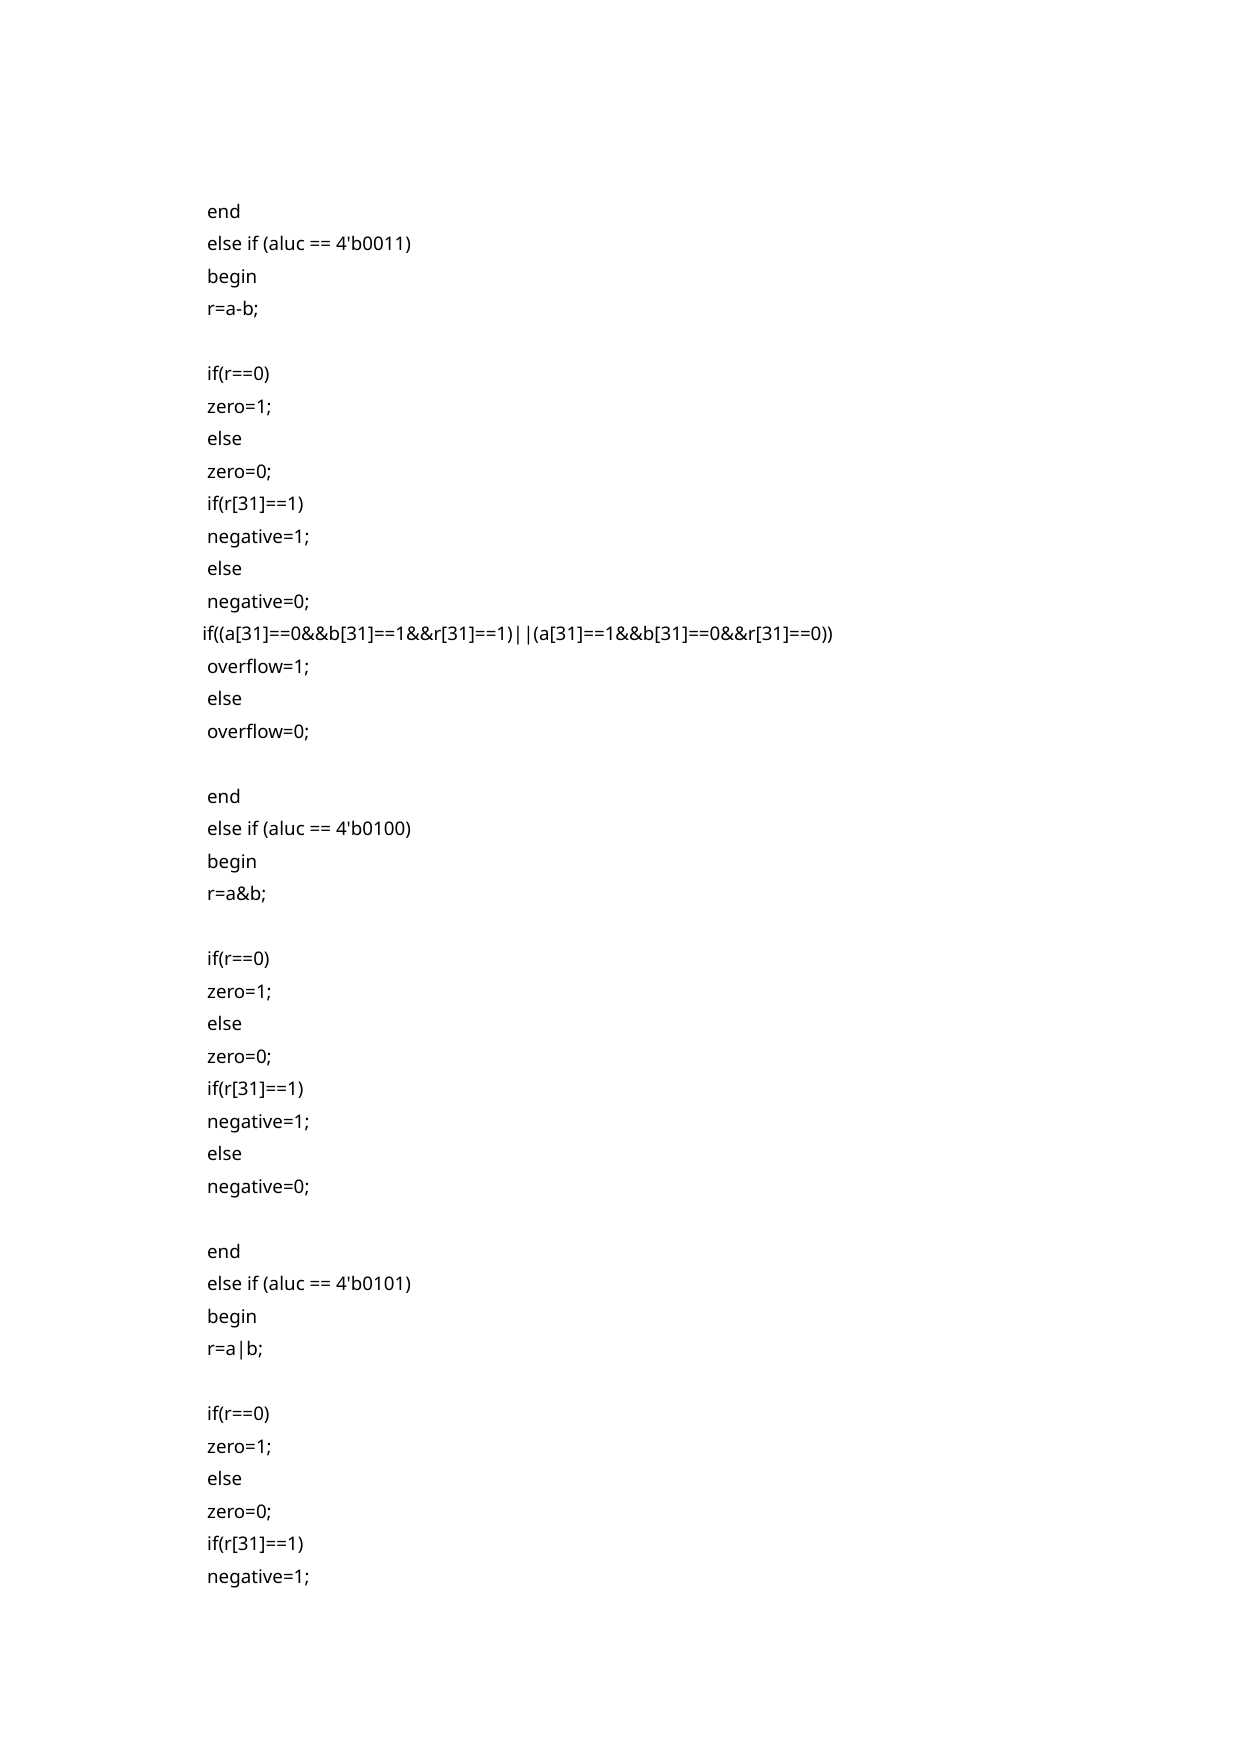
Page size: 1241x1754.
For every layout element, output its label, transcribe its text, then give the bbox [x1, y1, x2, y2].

text else [187, 1137, 1053, 1169]
text r=a&b; [187, 877, 1053, 909]
text end [187, 194, 1053, 227]
text negative=1; [187, 1559, 1053, 1592]
text end [187, 779, 1053, 812]
text zero=0; [187, 1494, 1053, 1527]
text else [187, 552, 1053, 584]
text r=a|b; [187, 1332, 1053, 1364]
text negative=1; [187, 519, 1053, 552]
text else [187, 682, 1053, 714]
text begin [187, 259, 1053, 292]
text zero=1; [187, 389, 1053, 422]
text else if (aluc == 4'b0100) [187, 812, 1053, 844]
text else if (aluc == 4'b0011) [187, 227, 1053, 259]
text negative=0; [187, 584, 1053, 617]
text zero=0; [187, 1039, 1053, 1072]
text if(r[31]==1) [187, 1527, 1053, 1559]
text zero=1; [187, 1429, 1053, 1462]
text if((a[31]==0&&b[31]==1&&r[31]==1)||(a[31]==1&&b[31]==0&&r[31]==0)) [187, 617, 1053, 649]
text begin [187, 844, 1053, 877]
text if(r==0) [187, 1397, 1053, 1429]
text negative=0; [187, 1169, 1053, 1202]
text else if (aluc == 4'b0101) [187, 1267, 1053, 1299]
text if(r[31]==1) [187, 487, 1053, 519]
text begin [187, 1299, 1053, 1332]
text else [187, 1007, 1053, 1039]
text if(r[31]==1) [187, 1072, 1053, 1104]
text if(r==0) [187, 357, 1053, 389]
text end [187, 1234, 1053, 1267]
text else [187, 1462, 1053, 1494]
text overflow=1; [187, 649, 1053, 682]
text zero=1; [187, 974, 1053, 1007]
text negative=1; [187, 1104, 1053, 1137]
text overflow=0; [187, 714, 1053, 747]
text zero=0; [187, 454, 1053, 487]
text else [187, 422, 1053, 454]
text r=a-b; [187, 292, 1053, 324]
text if(r==0) [187, 942, 1053, 974]
